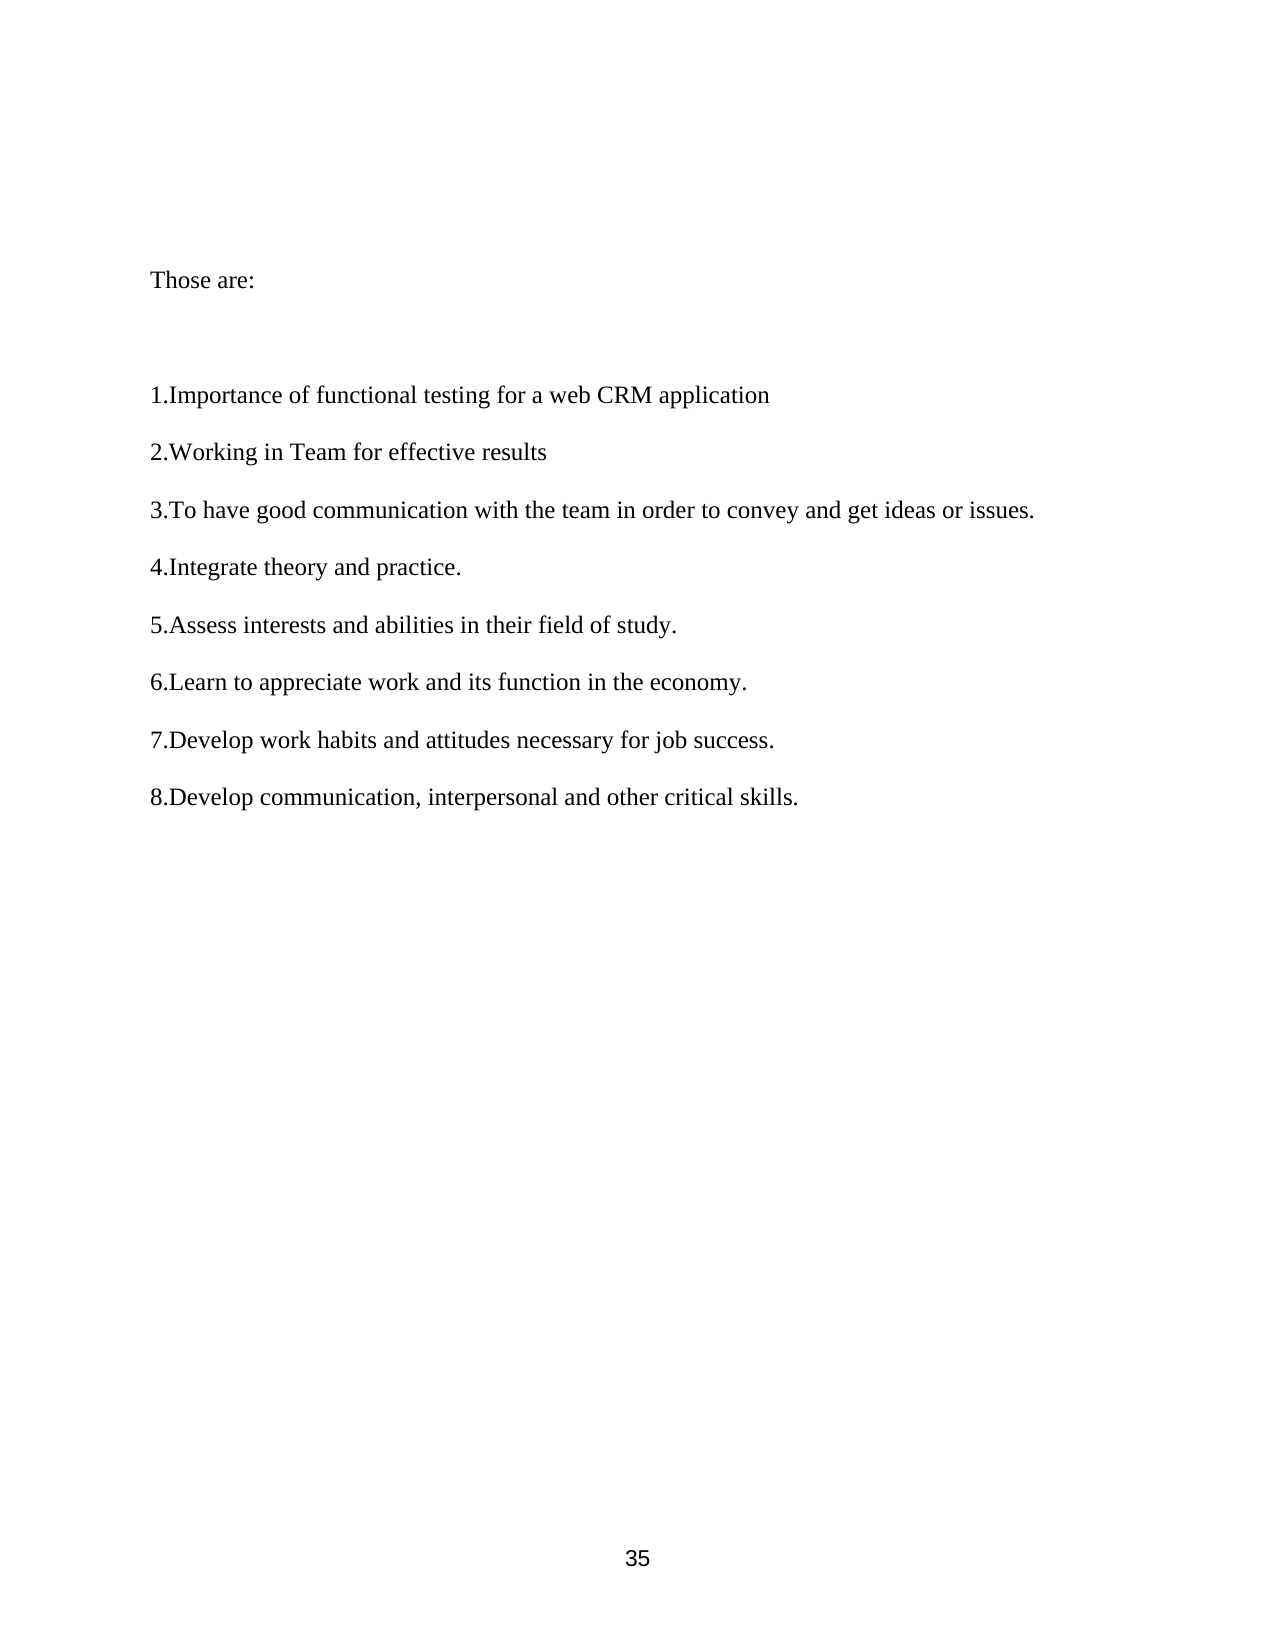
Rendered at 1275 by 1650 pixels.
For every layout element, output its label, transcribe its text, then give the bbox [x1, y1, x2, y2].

text 6.Learn to appreciate work and its function in the economy. [150, 667, 1125, 696]
text 1.Importance of functional testing for a web CRM application [150, 380, 1125, 409]
text 5.Assess interests and abilities in their field of study. [150, 610, 1125, 639]
text 3.To have good communication with the team in order to convey and get ideas or issues. [150, 495, 1125, 524]
text 7.Develop work habits and attitudes necessary for job success. [150, 725, 1125, 754]
text Those are: [150, 265, 1125, 294]
text 8.Develop communication, interpersonal and other critical skills. [150, 782, 1125, 811]
text 4.Integrate theory and practice. [150, 552, 1125, 581]
text 2.Working in Team for effective results [150, 437, 1125, 466]
